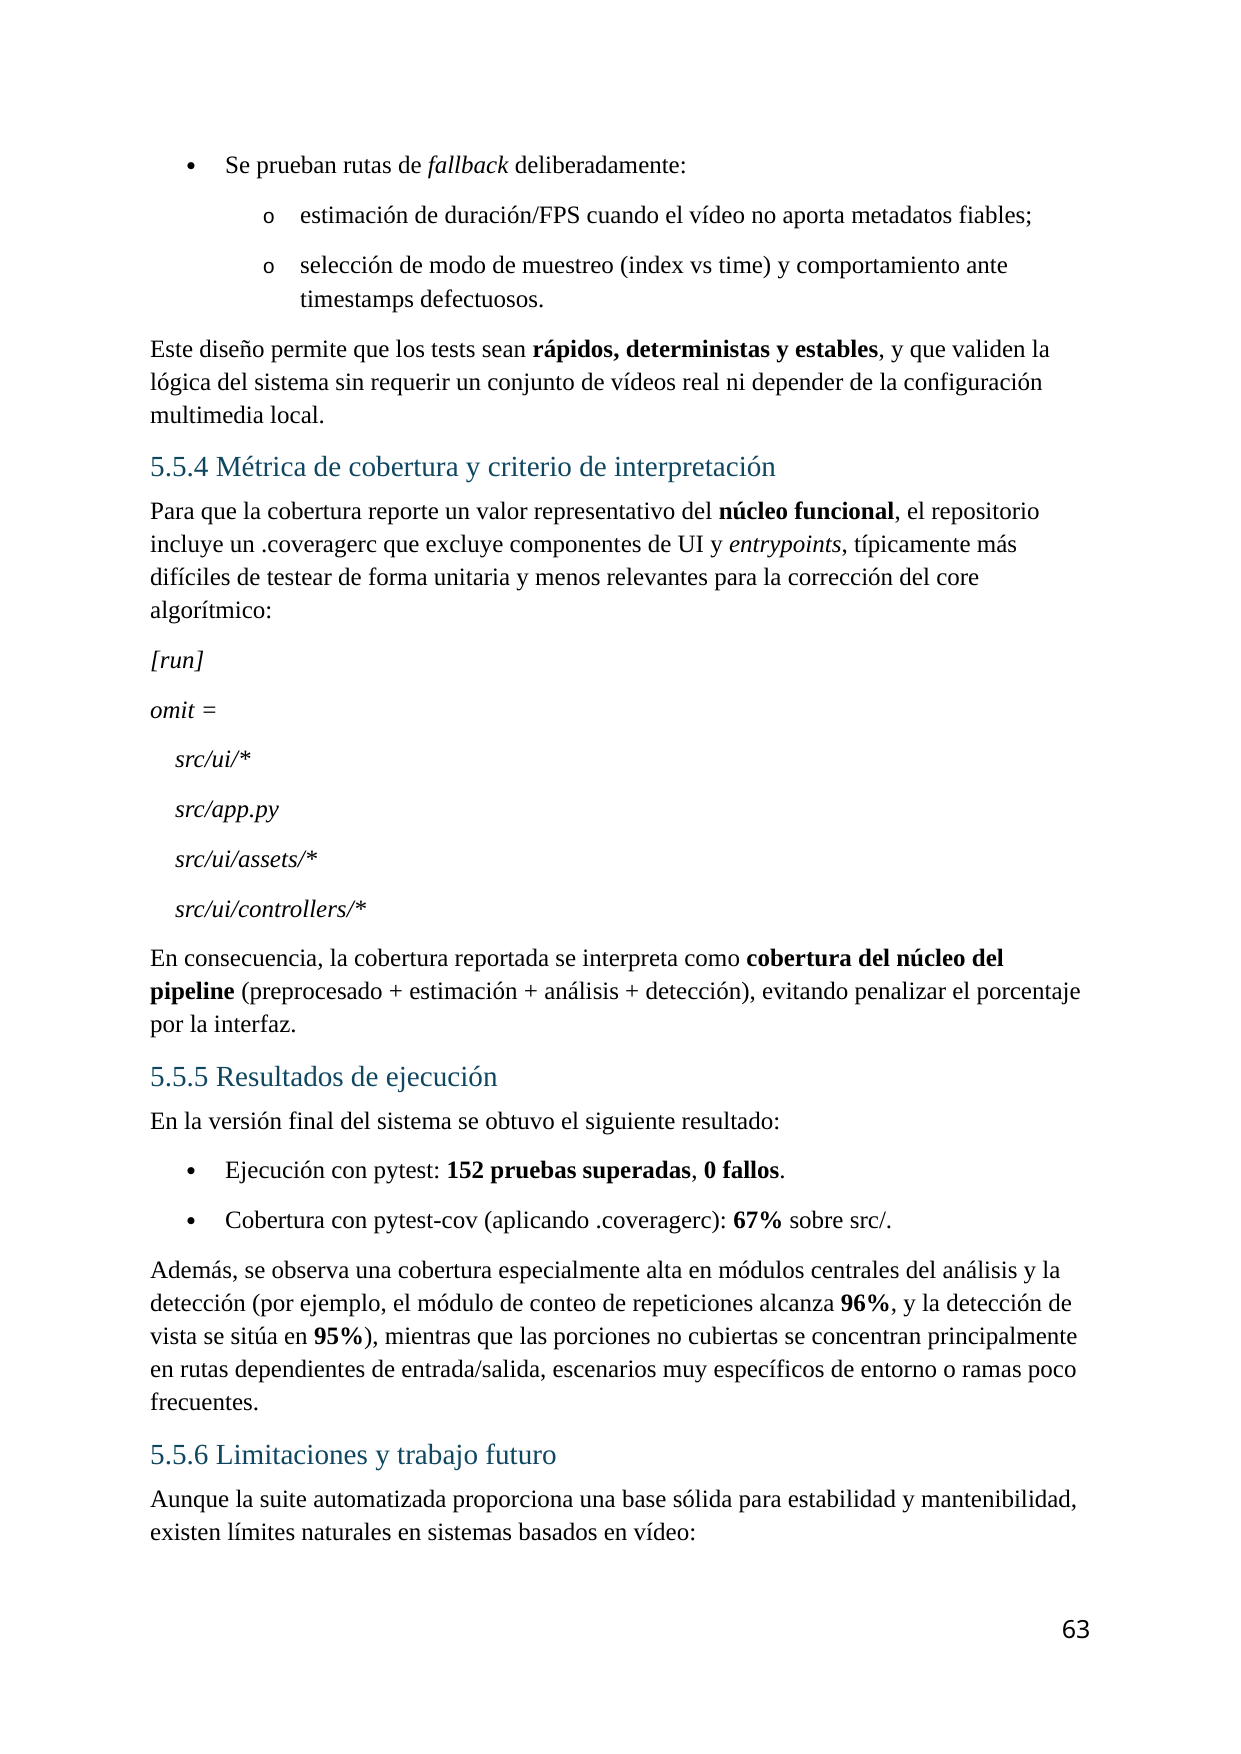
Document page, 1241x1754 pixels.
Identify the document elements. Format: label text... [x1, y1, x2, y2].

list Se prueban rutas de fallback deliberadamente: [187, 150, 1090, 179]
text [run] [150, 645, 1090, 674]
text Además, se observa una cobertura especialmente alta en módulos centrales del análisis y la detección (por ejemplo, el módulo de conteo de repeticiones alcanza 96%, y la detección de vista se sitúa en 95%), mientras que las porciones no cubiertas se concentran principalmente en rutas dependientes de entrada/salida, escenarios muy específicos de entorno o ramas poco frecuentes. [150, 1255, 1090, 1416]
text omit = [150, 695, 1090, 724]
subtitle 5.5.6 Limitaciones y trabajo futuro [150, 1437, 1090, 1470]
text Aunque la suite automatizada proporciona una base sólida para estabilidad y mantenibilidad, existen límites naturales en sistemas basados en vídeo: [150, 1484, 1090, 1545]
text En consecuencia, la cobertura reportada se interpreta como cobertura del núcleo del pipeline (preprocesado + estimación + análisis + detección), evitando penalizar el porcentaje por la interfaz. [150, 943, 1090, 1038]
subtitle 5.5.4 Métrica de cobertura y criterio de interpretación [150, 449, 1090, 483]
text src/app.py [150, 794, 1090, 823]
text src/ui/controllers/* [150, 894, 1090, 922]
text Para que la cobertura reporte un valor representativo del núcleo funcional, el repositorio incluye un .coveragerc que excluye componentes de UI y entrypoints, típicamente más difíciles de testear de forma unitaria y menos relevantes para la corrección del core algorítmico: [150, 496, 1090, 624]
text Este diseño permite que los tests sean rápidos, deterministas y estables, y que validen la lógica del sistema sin requerir un conjunto de vídeos real ni depender de la configuración multimedia local. [150, 334, 1090, 429]
list Ejecución con pytest: 152 pruebas superadas, 0 fallos. [187, 1156, 1090, 1184]
list Cobertura con pytest-cov (aplicando .coveragerc): 67% sobre src/. [187, 1205, 1090, 1234]
text src/ui/* [150, 744, 1090, 773]
subtitle 5.5.5 Resultados de ejecución [150, 1059, 1090, 1093]
text En la versión final del sistema se obtuvo el siguiente resultado: [150, 1106, 1090, 1135]
text src/ui/assets/* [150, 844, 1090, 873]
list selección de modo de muestreo (index vs time) y comportamiento ante timestamps defectuosos. [262, 250, 1090, 313]
list estimación de duración/FPS cuando el vídeo no aporta metadatos fiables; [262, 200, 1090, 229]
